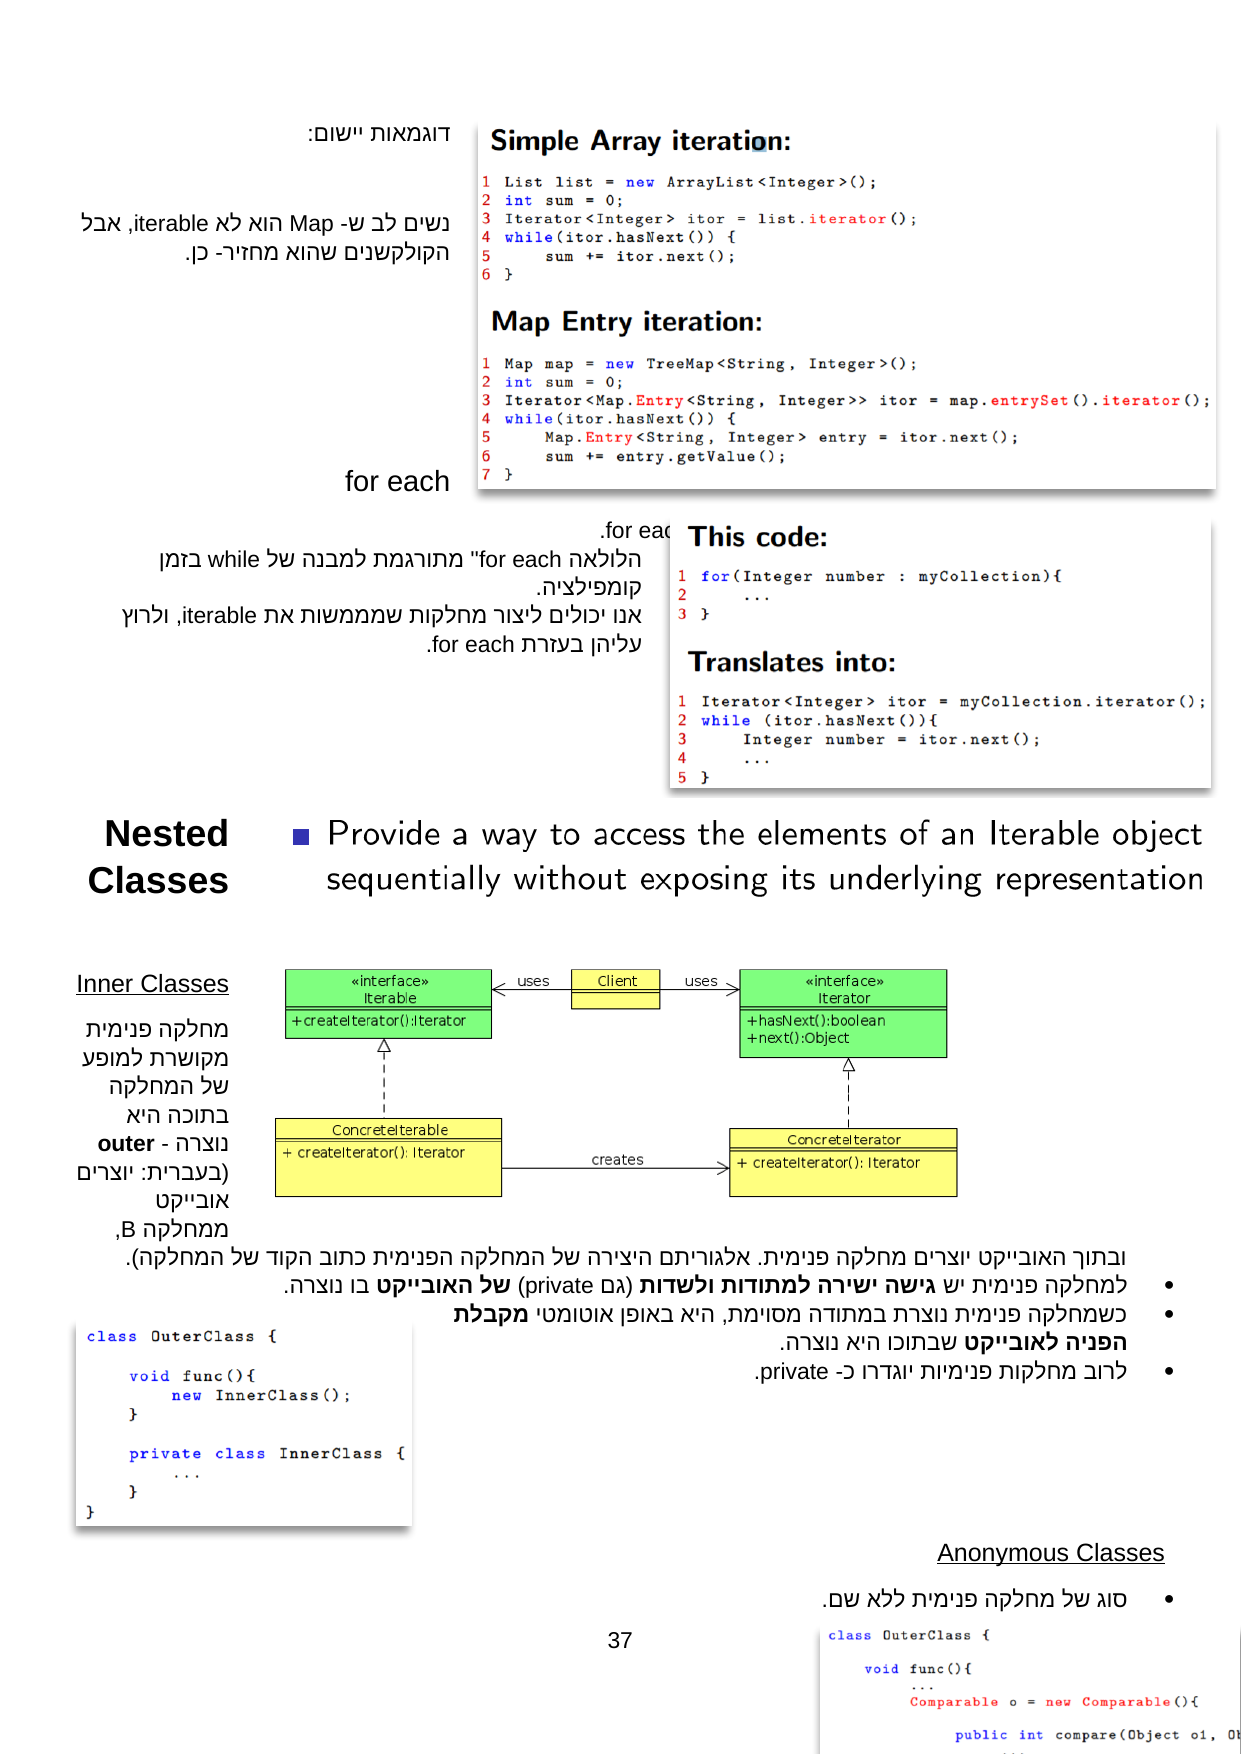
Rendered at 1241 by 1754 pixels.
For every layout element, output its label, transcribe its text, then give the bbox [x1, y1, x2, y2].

picture [76, 1319, 412, 1526]
text for each [75, 464, 474, 498]
text Inner Classes [75, 969, 248, 997]
picture [478, 120, 1216, 489]
list למחלקה פנימית יש גישה ישירה למתודות ולשדות (גם private) של האובייקט בו נוצרה. [75, 1272, 1165, 1299]
list הלולאה for each'' מתורגמת למבנה של while בזמן קומפילציה. [75, 546, 663, 600]
list לרוב מחלקות פנימיות יוגדרו כ- private. [415, 1358, 1165, 1384]
list סוג של מחלקה פנימית ללא שם. [75, 1586, 1165, 1612]
text דוגמאות יישום: [75, 120, 478, 146]
list כשמחלקה פנימית נוצרת במתודה מסוימת, היא באופן אוטומטי מקבלת הפניה לאובייקט שבתוכו היא נוצרה. [75, 1301, 1165, 1356]
list אנו יכולים ליצור מחלקות שמממשות את iterable, ולרוץ עליהן בעזרת for each. [75, 602, 663, 657]
text Anonymous Classes [75, 1538, 1165, 1567]
list מחלקה פנימית מקושרת למופע של המחלקה בתוכה היא נוצרה - outer (בעברית: יוצרים אובייקט ממחלקה B, ובתוך האובייקט יוצרים מחלקה פנימית. אלגוריתם היצירה של המחלקה הפנימית כתוב הקוד של המחלקה). [75, 1016, 1165, 1270]
picture [820, 1625, 1241, 1754]
text נשים לב ש- Map הוא לא iterable, אבל הקולקשנים שהוא מחזיר- כן. [75, 210, 472, 265]
picture [248, 798, 1240, 1227]
list כדי לפשט את תהליך האיטרציה, הוכנס לשפה for each. [75, 517, 670, 543]
picture [670, 517, 1211, 788]
text Nested Classes [75, 811, 248, 901]
